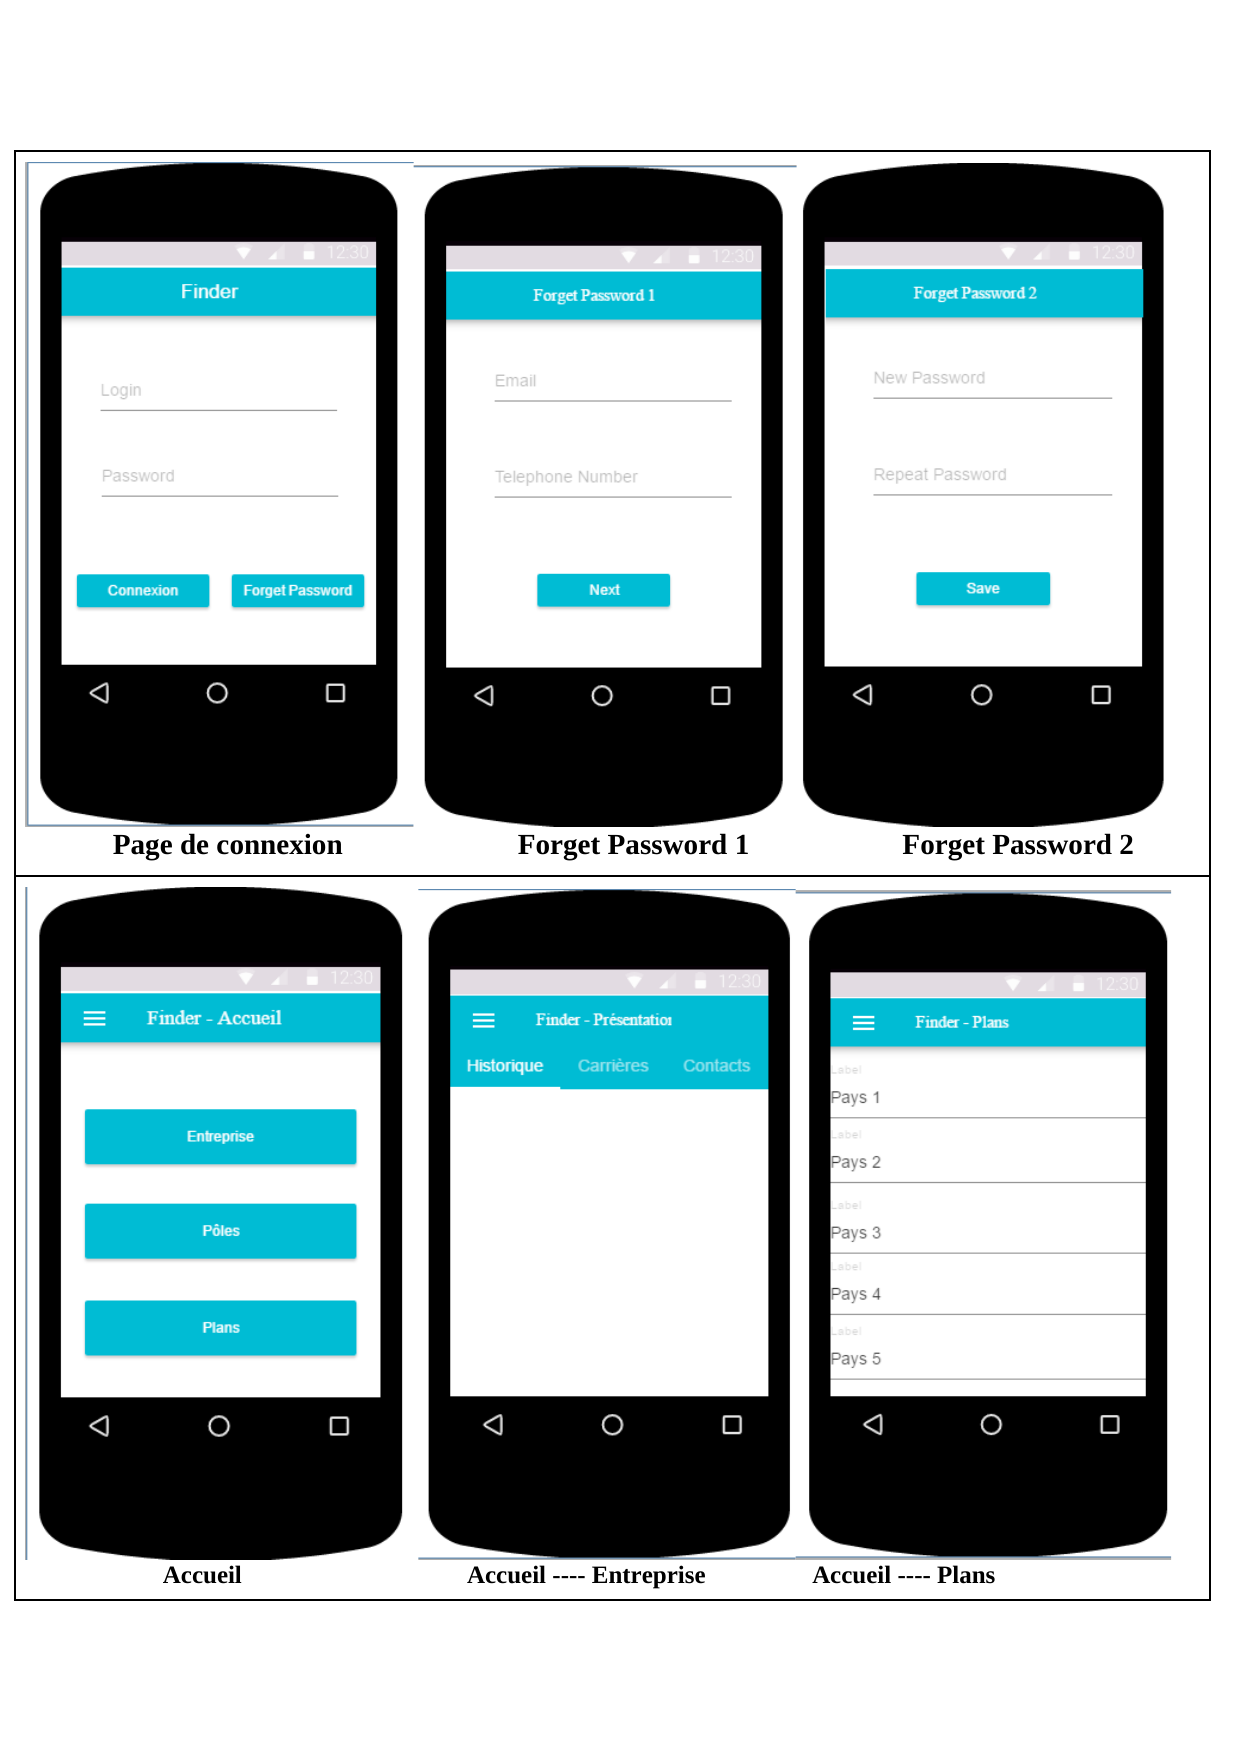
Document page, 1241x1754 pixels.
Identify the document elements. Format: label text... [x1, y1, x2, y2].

picture [25, 162, 1172, 827]
picture [25, 887, 1172, 1560]
table_header Page de connexion Forget Password 1 Forget Password 2 [16, 152, 1209, 875]
table_cell Accueil Accueil ---- Entreprise Accueil ---- Plans [16, 877, 1209, 1599]
